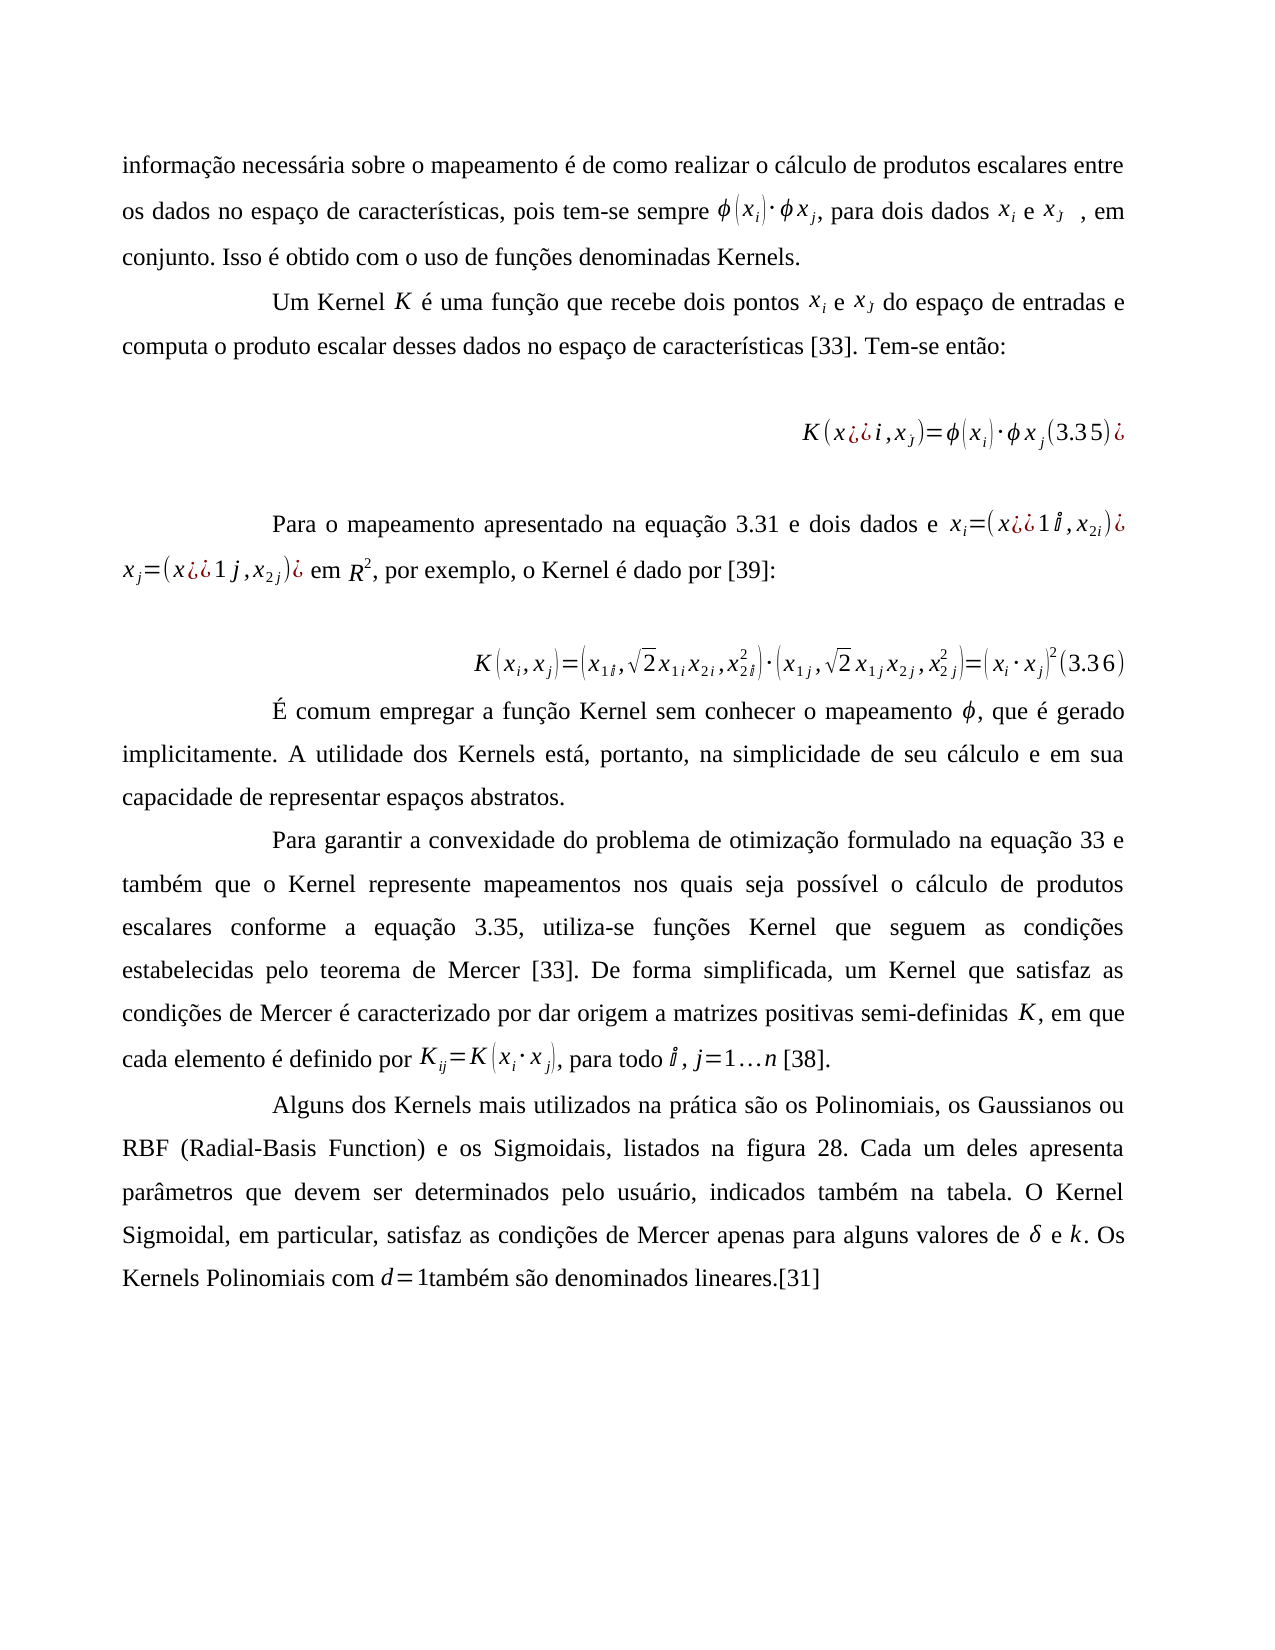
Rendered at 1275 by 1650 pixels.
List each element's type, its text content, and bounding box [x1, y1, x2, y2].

text Para o mapeamento apresentado na equação 3.31 e dois dados e em , por exemplo, o Kernel é dado por [39]: [122, 508, 1125, 586]
text Para garantir a convexidade do problema de otimização formulado na equação 33 e também que o Kernel represente mapeamentos nos quais seja possível o cálculo de produtos escalares conforme a equação 3.35, utiliza-se funções Kernel que seguem as condições estabelecidas pelo teorema de Mercer [33]. De forma simplificada, um Kernel que satisfaz as condições de Mercer é caracterizado por dar origem a matrizes positivas semi-definidas , em que cada elemento é definido por , para todo [38]. [122, 826, 1125, 1076]
text É comum empregar a função Kernel sem conhecer o mapeamento , que é gerado implicitamente. A utilidade dos Kernels está, portanto, na simplicidade de seu cálculo e em sua capacidade de representar espaços abstratos. [122, 696, 1125, 811]
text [122, 150, 1125, 271]
text Um Kernel é uma função que recebe dois pontos e do espaço de entradas e computa o produto escalar desses dados no espaço de características [33]. Tem-se então: [122, 285, 1125, 360]
text Alguns dos Kernels mais utilizados na prática são os Polinomiais, os Gaussianos ou RBF (Radial-Basis Function) e os Sigmoidais, listados na figura 28. Cada um deles apresenta parâmetros que devem ser determinados pelo usuário, indicados também na tabela. O Kernel Sigmoidal, em particular, satisfaz as condições de Mercer apenas para alguns valores de e . Os Kernels Polinomiais com também são denominados lineares.[31] [122, 1090, 1125, 1292]
